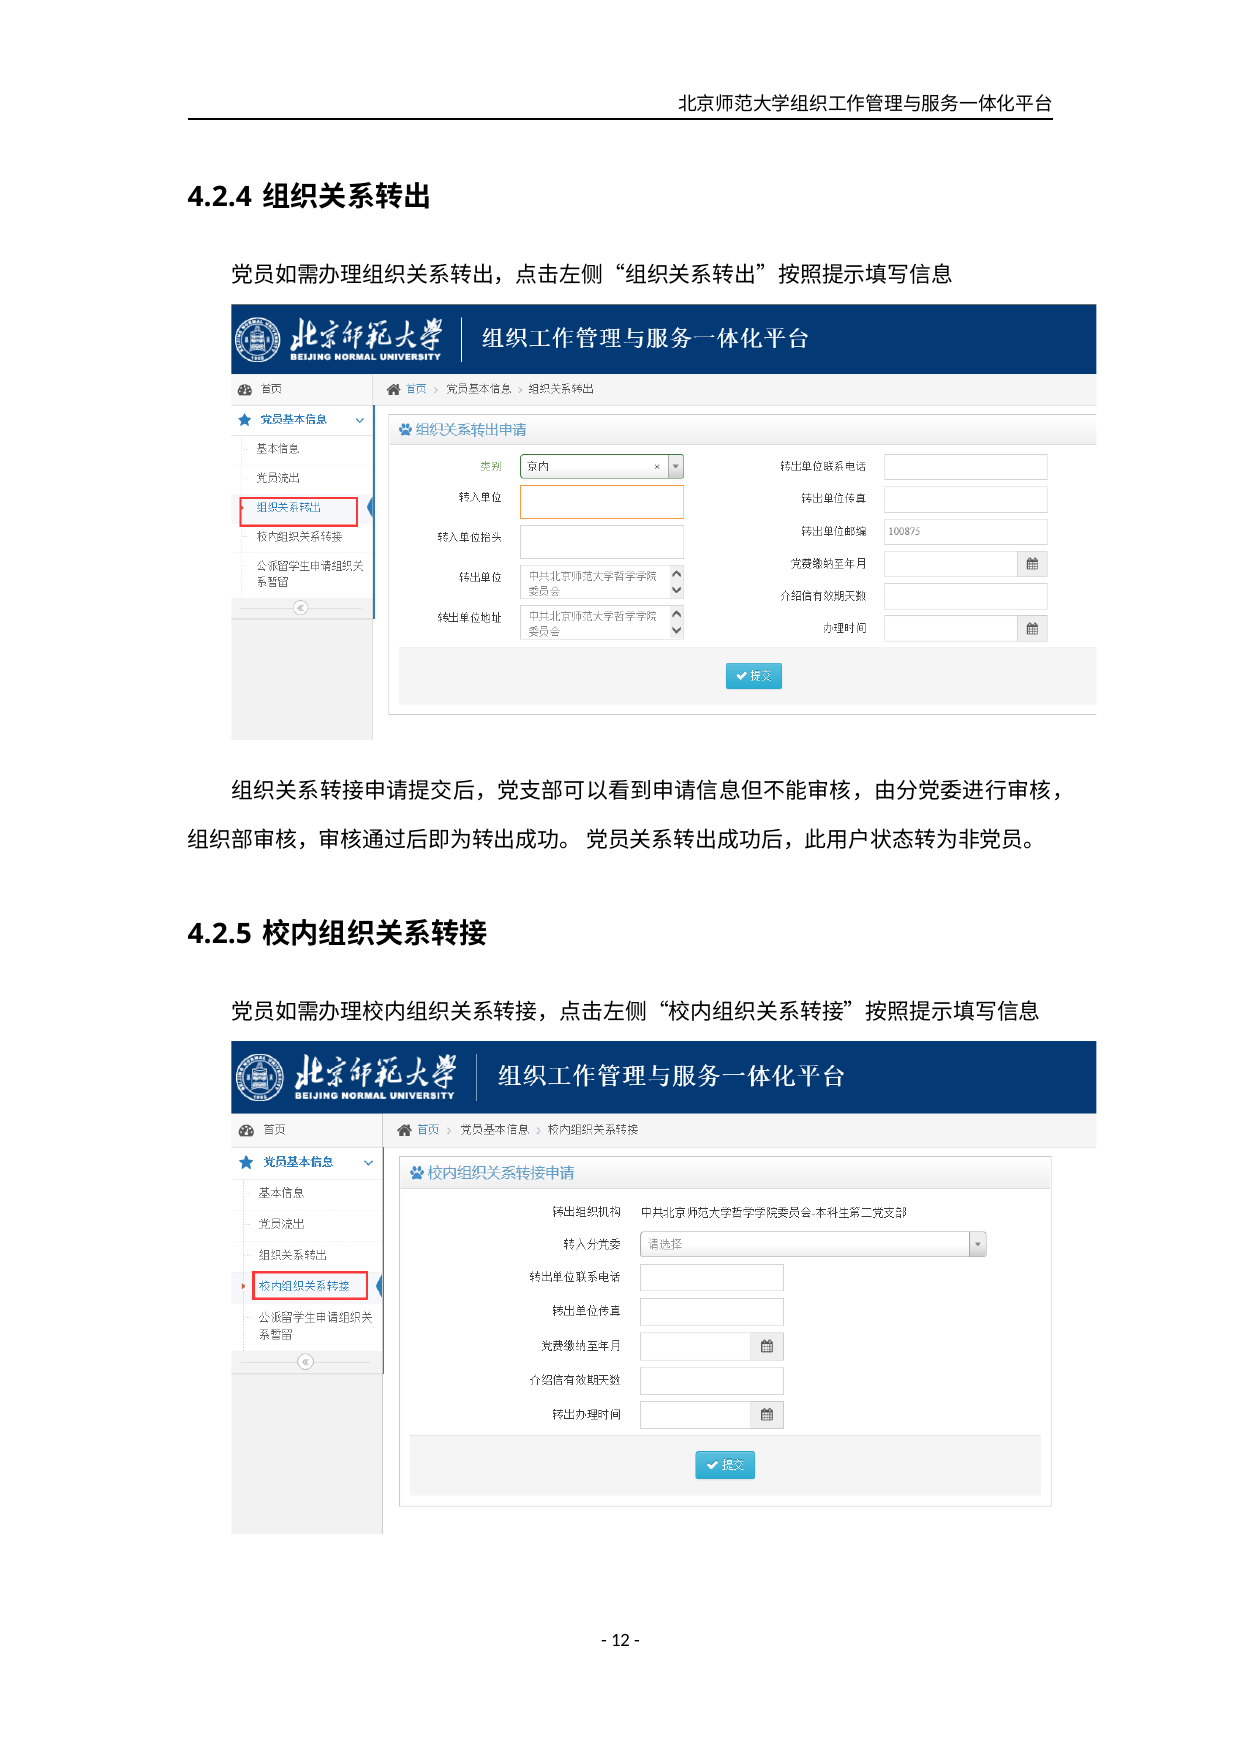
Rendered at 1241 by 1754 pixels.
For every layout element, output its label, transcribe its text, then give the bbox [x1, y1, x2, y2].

picture [231, 304, 1097, 740]
text 党员如需办理校内组织关系转接，点击左侧“校内组织关系转接”按照提示填写信息 [187, 993, 1053, 1026]
subtitle 校内组织关系转接 [187, 899, 1053, 964]
text 党员如需办理组织关系转出，点击左侧“组织关系转出”按照提示填写信息 [187, 256, 1053, 289]
subtitle 组织关系转出 [187, 162, 1053, 227]
picture [231, 1041, 1097, 1534]
text 组织关系转接申请提交后，党支部可以看到申请信息但不能审核，由分党委进行审核，组织部审核，审核通过后即为转出成功。 党员关系转出成功后，此用户状态转为非党员。 [187, 773, 1053, 854]
